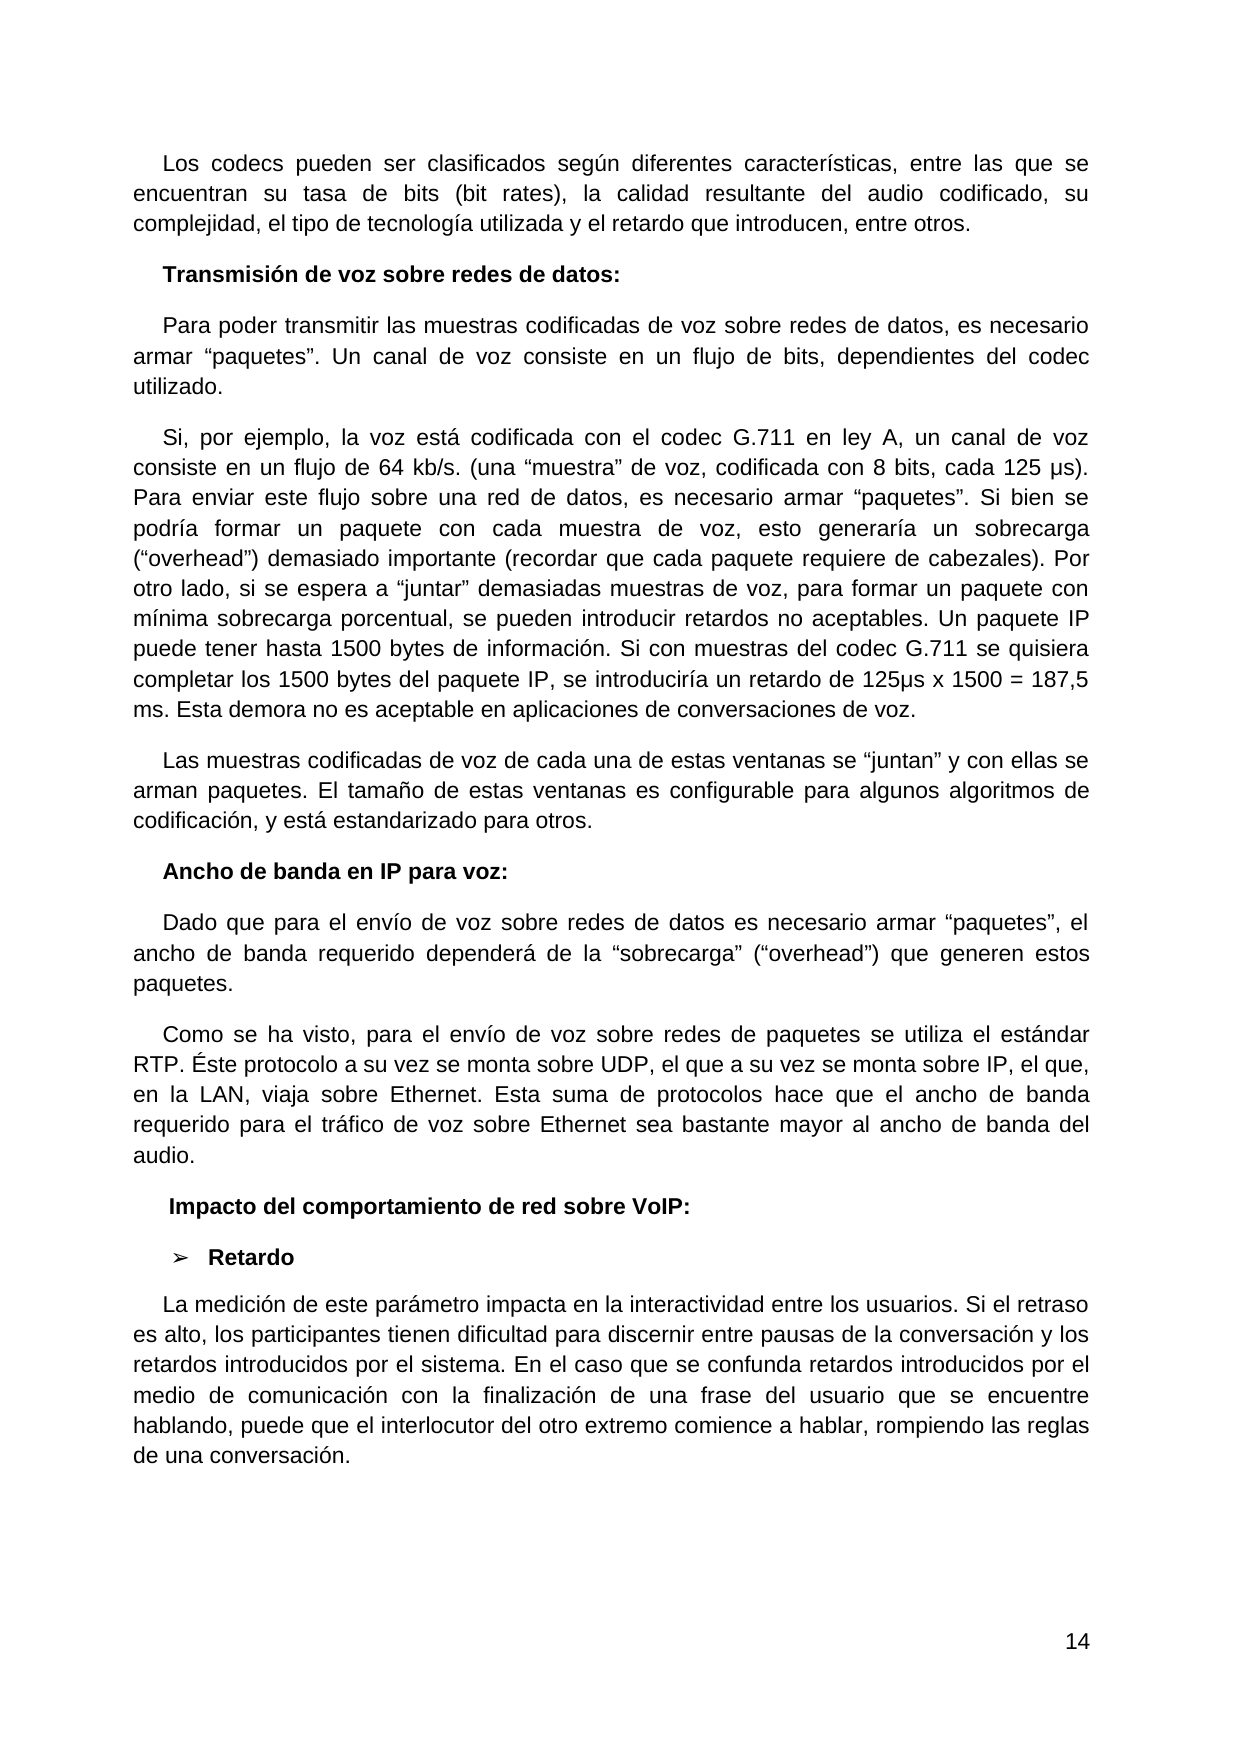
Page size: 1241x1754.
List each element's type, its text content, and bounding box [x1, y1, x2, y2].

text La medición de este parámetro impacta en la interactividad entre los usuarios. Si el retraso es alto, los participantes tienen dificultad para discernir entre pausas de la conversación y los retardos introducidos por el sistema. En el caso que se confunda retardos introducidos por el medio de comunicación con la finalización de una frase del usuario que se encuentre hablando, puede que el interlocutor del otro extremo comience a hablar, rompiendo las reglas de una conversación. [133, 1291, 1090, 1468]
text Los codecs pueden ser clasificados según diferentes características, entre las que se encuentran su tasa de bits (bit rates), la calidad resultante del audio codificado, su complejidad, el tipo de tecnología utilizada y el retardo que introducen, entre otros. [133, 150, 1090, 237]
text Impacto del comportamiento de red sobre VoIP: [133, 1193, 1090, 1219]
text Dado que para el envío de voz sobre redes de datos es necesario armar “paquetes”, el ancho de banda requerido dependerá de la “sobrecarga” (“overhead”) que generen estos paquetes. [133, 909, 1090, 996]
text Ancho de banda en IP para voz: [133, 858, 1090, 885]
text Las muestras codificadas de voz de cada una de estas ventanas se “juntan” y con ellas se arman paquetes. El tamaño de estas ventanas es configurable para algunos algoritmos de codificación, y está estandarizado para otros. [133, 747, 1090, 834]
text Como se ha visto, para el envío de voz sobre redes de paquetes se utiliza el estándar RTP. Éste protocolo a su vez se monta sobre UDP, el que a su vez se monta sobre IP, el que, en la LAN, viaja sobre Ethernet. Esta suma de protocolos hace que el ancho de banda requerido para el tráfico de voz sobre Ethernet sea bastante mayor al ancho de banda del audio. [133, 1021, 1090, 1168]
text Para poder transmitir las muestras codificadas de voz sobre redes de datos, es necesario armar “paquetes”. Un canal de voz consiste en un flujo de bits, dependientes del codec utilizado. [133, 312, 1090, 399]
text Si, por ejemplo, la voz está codificada con el codec G.711 en ley A, un canal de voz consiste en un flujo de 64 kb/s. (una “muestra” de voz, codificada con 8 bits, cada 125 μs). Para enviar este flujo sobre una red de datos, es necesario armar “paquetes”. Si bien se podría formar un paquete con cada muestra de voz, esto generaría un sobrecarga (“overhead”) demasiado importante (recordar que cada paquete requiere de cabezales). Por otro lado, si se espera a “juntar” demasiadas muestras de voz, para formar un paquete con mínima sobrecarga porcentual, se pueden introducir retardos no aceptables. Un paquete IP puede tener hasta 1500 bytes de información. Si con muestras del codec G.711 se quisiera completar los 1500 bytes del paquete IP, se introduciría un retardo de 125μs x 1500 = 187,5 ms. Esta demora no es aceptable en aplicaciones de conversaciones de voz. [133, 424, 1090, 722]
subtitle Retardo [170, 1244, 1090, 1270]
text Transmisión de voz sobre redes de datos: [133, 261, 1090, 288]
